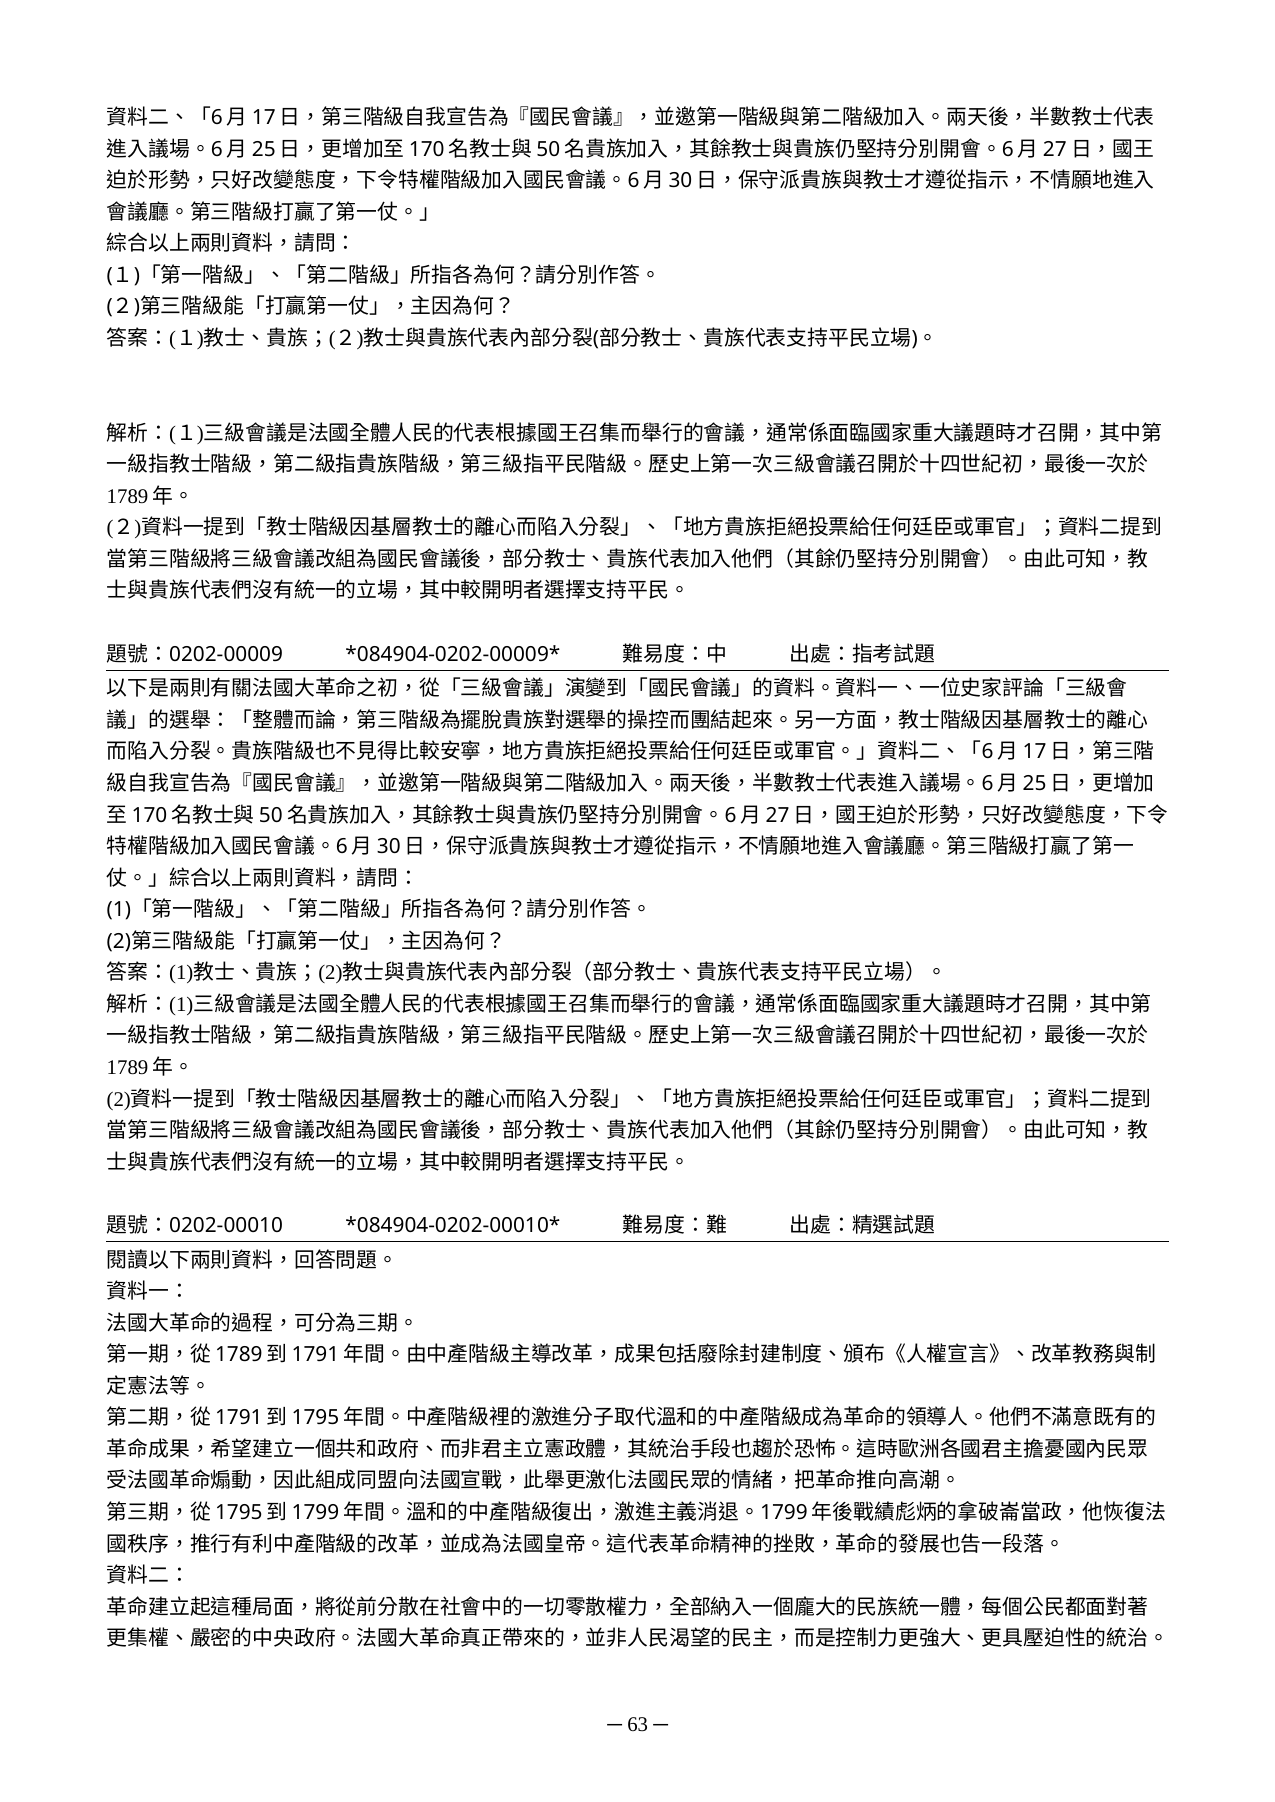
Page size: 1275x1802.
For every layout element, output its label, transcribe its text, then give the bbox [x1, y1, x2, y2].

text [106, 100, 1169, 321]
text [106, 1242, 1169, 1652]
text 題號：0202-00009 *084904-0202-00009* 難易度：中 出處：指考試題 [106, 636, 1169, 670]
text 以下是兩則有關法國大革命之初，從「三級會議」演變到「國民會議」的資料。資料一、一位史家評論「三級會議」的選舉：「整體而論，第三階級為擺脫貴族對選舉的操控而團結起來。另一方面，教士階級因基層教士的離心而陷入分裂。貴族階級也不見得比較安寧，地方貴族拒絕投票給任何廷臣或軍官。」資料二、「6月17日，第三階級自我宣告為『國民會議』，並邀第一階級與第二階級加入。兩天後，半數教士代表進入議場。6月25日，更增加至170名教士與50名貴族加入，其餘教士與貴族仍堅持分別開會。6月27日，國王迫於形勢，只好改變態度，下令特權階級加入國民會議。6月30日，保守派貴族與教士才遵從指示，不情願地進入會議廳。第三階級打贏了第一仗。」綜合以上兩則資料，請問： (1)「第一階級」、「第二階級」所指各為何？請分別作答。 (2)第三階級能「打贏第一仗」，主因為何？ [106, 671, 1169, 955]
text 解析：(1)三級會議是法國全體人民的代表根據國王召集而舉行的會議，通常係面臨國家重大議題時才召開，其中第一級指教士階級，第二級指貴族階級，第三級指平民階級。歷史上第一次三級會議召開於十四世紀初，最後一次於1789年。 (2)資料一提到「教士階級因基層教士的離心而陷入分裂」、「地方貴族拒絕投票給任何廷臣或軍官」；資料二提到當第三階級將三級會議改組為國民會議後，部分教士、貴族代表加入他們（其餘仍堅持分別開會）。由此可知，教士與貴族代表們沒有統一的立場，其中較開明者選擇支持平民。 [106, 987, 1169, 1176]
text 答案：(１)教士、貴族；(２)教士與貴族代表內部分裂(部分教士、貴族代表支持平民立場)。 [106, 321, 1169, 352]
text 題號：0202-00010 *084904-0202-00010* 難易度：難 出處：精選試題 [106, 1207, 1169, 1241]
text 解析：(１)三級會議是法國全體人民的代表根據國王召集而舉行的會議，通常係面臨國家重大議題時才召開，其中第一級指教士階級，第二級指貴族階級，第三級指平民階級。歷史上第一次三級會議召開於十四世紀初，最後一次於1789年。 (２)資料一提到「教士階級因基層教士的離心而陷入分裂」、「地方貴族拒絕投票給任何廷臣或軍官」；資料二提到當第三階級將三級會議改組為國民會議後，部分教士、貴族代表加入他們（其餘仍堅持分別開會）。由此可知，教士與貴族代表們沒有統一的立場，其中較開明者選擇支持平民。 [106, 415, 1169, 605]
text 答案：(1)教士、貴族；(2)教士與貴族代表內部分裂（部分教士、貴族代表支持平民立場）。 [106, 955, 1169, 987]
